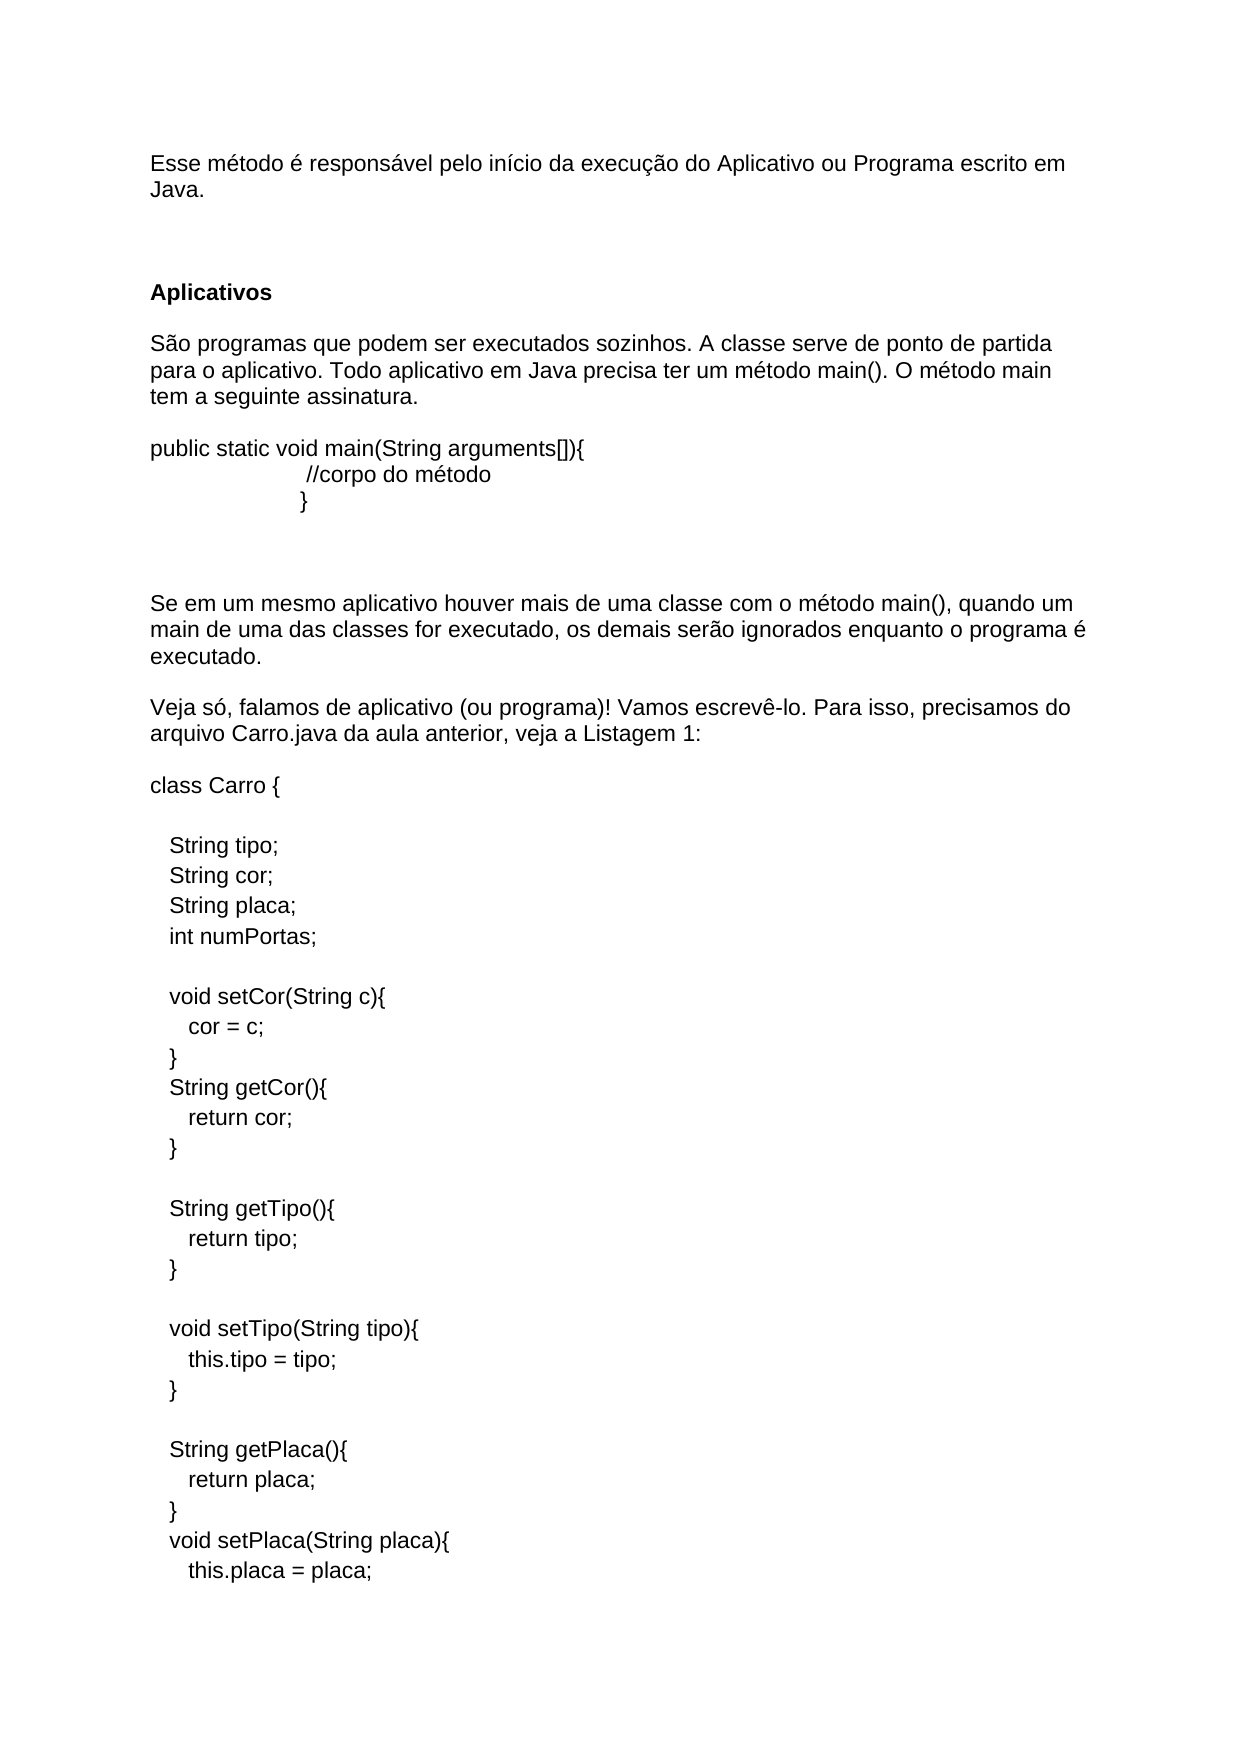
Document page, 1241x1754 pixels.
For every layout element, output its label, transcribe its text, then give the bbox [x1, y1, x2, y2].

text this.placa = placa; [150, 1557, 1090, 1583]
text void setTipo(String tipo){ [150, 1315, 1090, 1342]
text this.tipo = tipo; [150, 1346, 1090, 1372]
subtitle Aplicativos [150, 279, 1090, 305]
text class Carro { [150, 772, 1090, 798]
text return cor; [150, 1104, 1090, 1130]
text cor = c; [150, 1013, 1090, 1040]
text Veja só, falamos de aplicativo (ou programa)! Vamos escrevê-lo. Para isso, precisamos do arquivo Carro.java da aula anterior, veja a Listagem 1: [150, 694, 1090, 747]
text void setPlaca(String placa){ [150, 1527, 1090, 1553]
text void setCor(String c){ [150, 983, 1090, 1009]
text return tipo; [150, 1225, 1090, 1251]
text String cor; [150, 862, 1090, 889]
text } [150, 1376, 1090, 1402]
text São programas que podem ser executados sozinhos. A classe serve de ponto de partida para o aplicativo. Todo aplicativo em Java precisa ter um método main(). O método main tem a seguinte assinatura. [150, 330, 1090, 409]
text } [150, 1043, 1090, 1070]
text Se em um mesmo aplicativo houver mais de uma classe com o método main(), quando um main de uma das classes for executado, os demais serão ignorados enquanto o programa é executado. [150, 590, 1090, 669]
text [150, 150, 1090, 203]
text public static void main(String arguments[]){ //corpo do método } [150, 434, 1090, 513]
text String getPlaca(){ [150, 1436, 1090, 1463]
text return placa; [150, 1466, 1090, 1493]
text } [150, 1255, 1090, 1281]
text String getCor(){ [150, 1074, 1090, 1100]
text } [150, 1134, 1090, 1161]
text } [150, 1497, 1090, 1523]
text String getTipo(){ [150, 1194, 1090, 1221]
text String tipo; [150, 832, 1090, 858]
text int numPortas; [150, 923, 1090, 949]
text String placa; [150, 892, 1090, 919]
